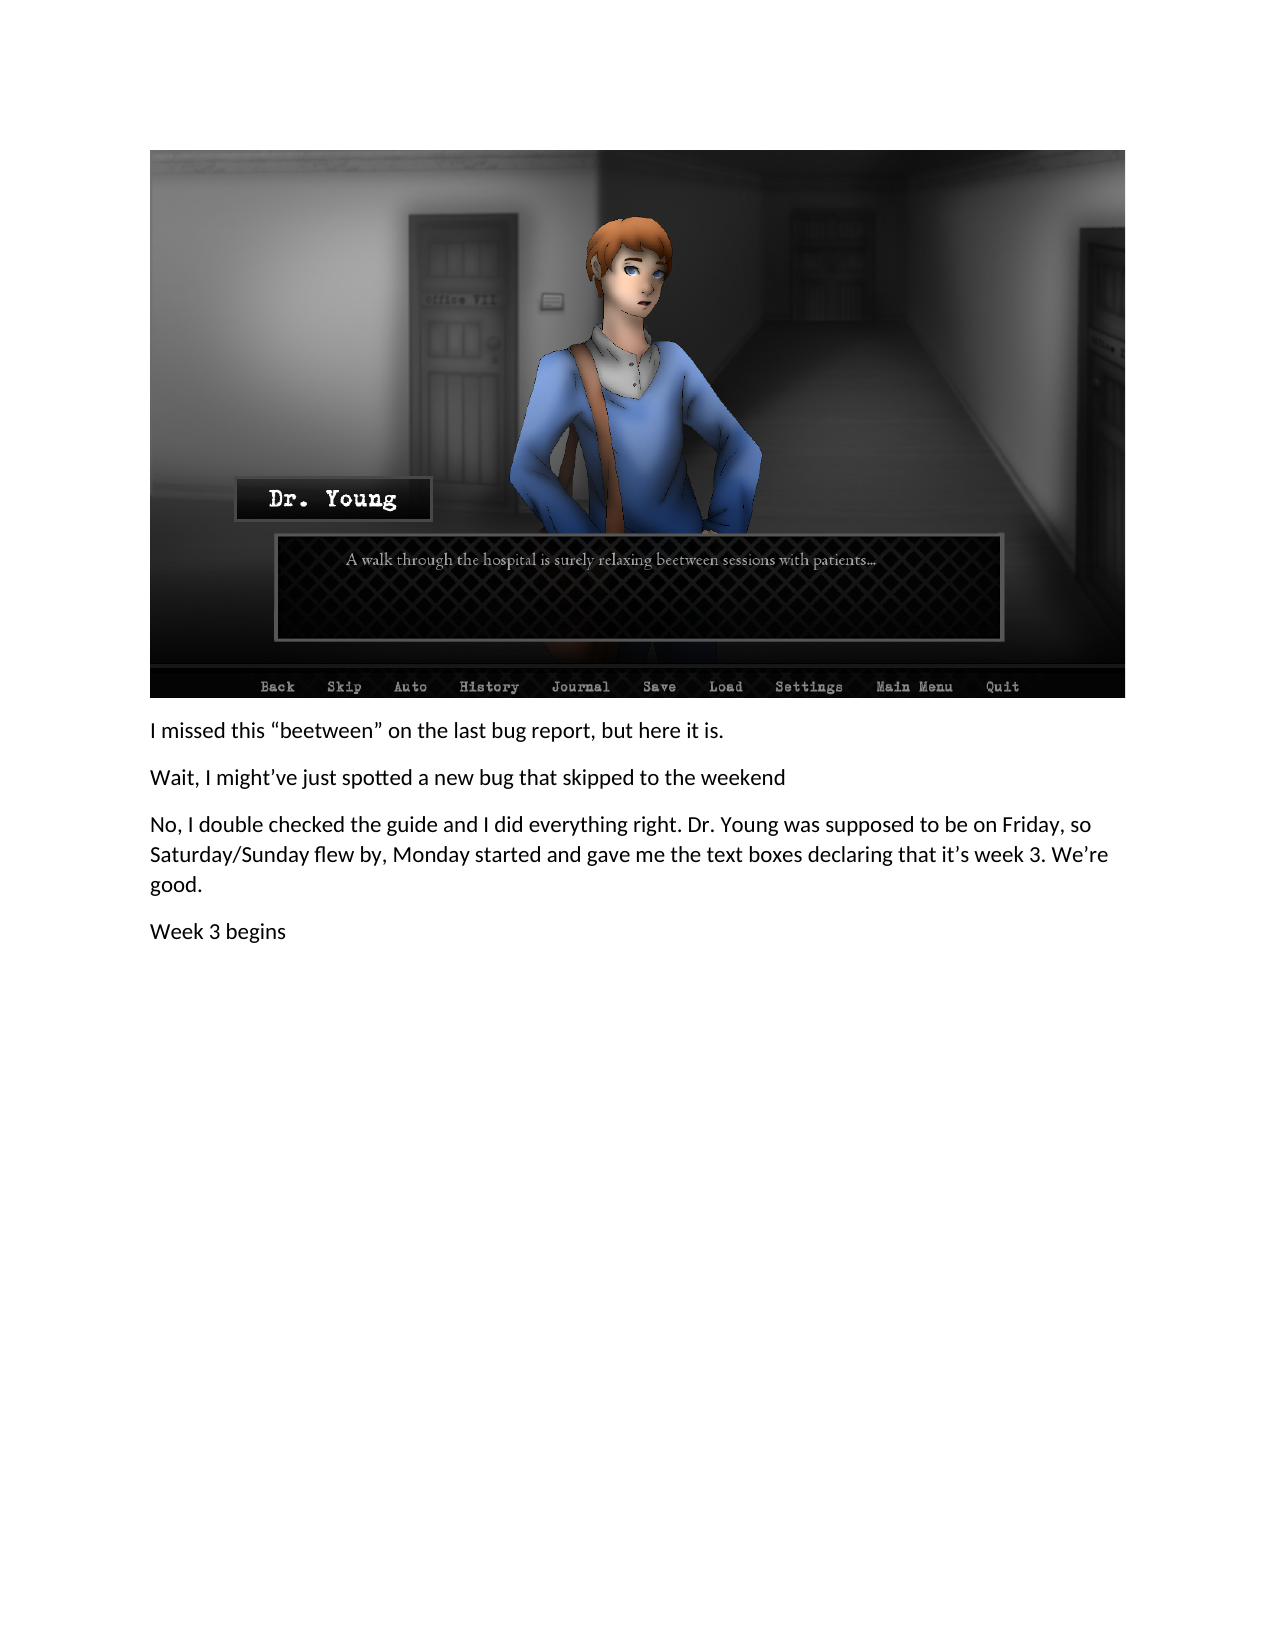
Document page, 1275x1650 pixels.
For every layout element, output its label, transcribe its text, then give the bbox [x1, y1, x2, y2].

text No, I double checked the guide and I did everything right. Dr. Young was supposed to be on Friday, so Saturday/Sunday flew by, Monday started and gave me the text boxes declaring that it’s week 3. We’re good. [150, 810, 1125, 898]
text Week 3 begins [150, 917, 1125, 945]
text I missed this “beetween” on the last bug report, but here it is. [150, 716, 1125, 744]
text Wait, I might’ve just spotted a new bug that skipped to the weekend [150, 763, 1125, 791]
picture [150, 150, 1125, 698]
